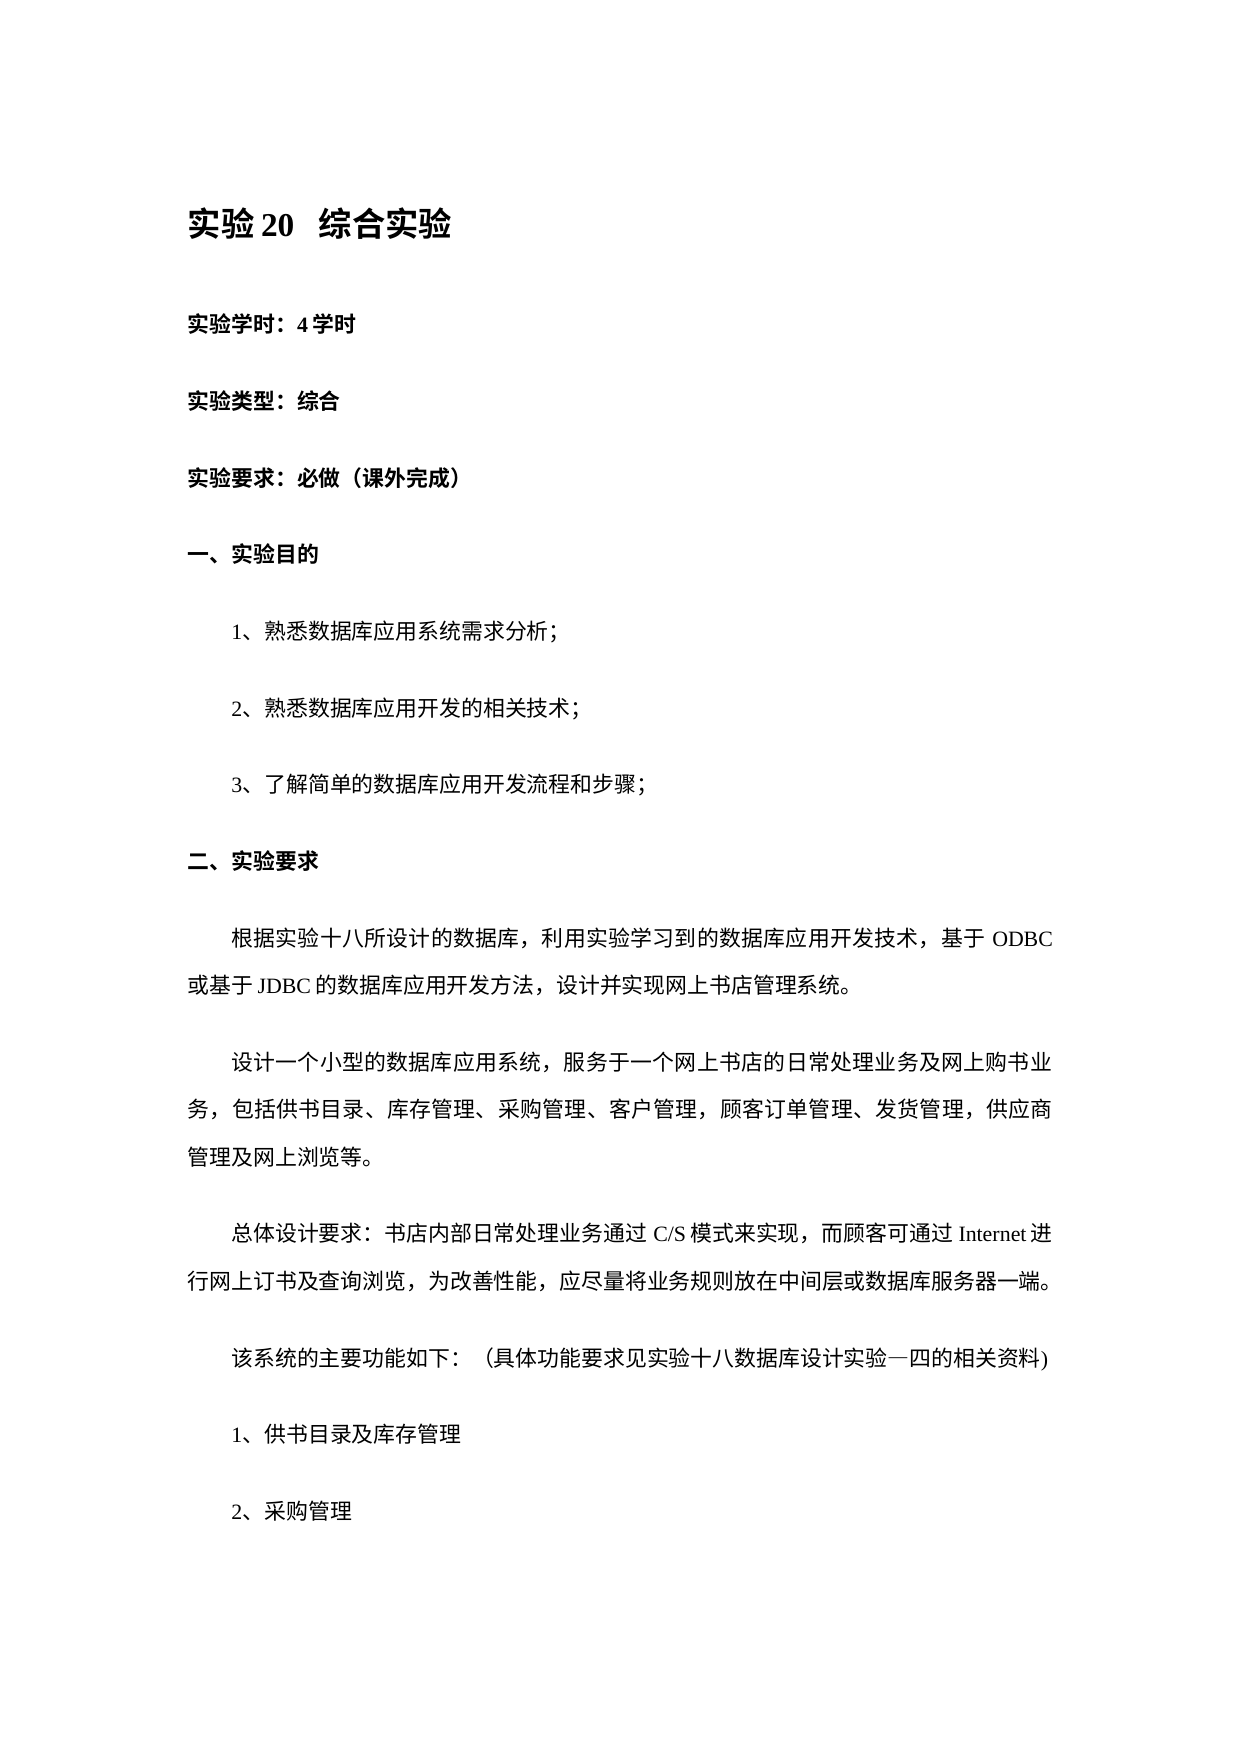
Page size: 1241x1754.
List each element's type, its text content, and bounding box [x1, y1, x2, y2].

text 3、了解简单的数据库应用开发流程和步骤； [187, 767, 1053, 799]
text 二、实验要求 [187, 844, 1053, 876]
text 设计一个小型的数据库应用系统，服务于一个网上书店的日常处理业务及网上购书业务，包括供书目录、库存管理、采购管理、客户管理，顾客订单管理、发货管理，供应商管理及网上浏览等。 [187, 1045, 1053, 1171]
text 实验学时：4学时 [187, 307, 1053, 339]
text 该系统的主要功能如下：（具体功能要求见实验十八数据库设计实验—四的相关资料) [187, 1341, 1053, 1372]
text 1、供书目录及库存管理 [187, 1417, 1053, 1449]
text 根据实验十八所设计的数据库，利用实验学习到的数据库应用开发技术，基于ODBC或基于JDBC的数据库应用开发方法，设计并实现网上书店管理系统。 [187, 921, 1053, 1000]
text 实验要求：必做（课外完成） [187, 461, 1053, 492]
text 总体设计要求：书店内部日常处理业务通过C/S模式来实现，而顾客可通过Internet进行网上订书及查询浏览，为改善性能，应尽量将业务规则放在中间层或数据库服务器一端。 [187, 1216, 1053, 1296]
text 2、熟悉数据库应用开发的相关技术； [187, 691, 1053, 722]
subtitle 实验20 综合实验 [187, 189, 1053, 254]
text 一、实验目的 [187, 537, 1053, 569]
text 1、熟悉数据库应用系统需求分析； [187, 614, 1053, 646]
text 实验类型：综合 [187, 384, 1053, 416]
text 2、采购管理 [187, 1494, 1053, 1526]
